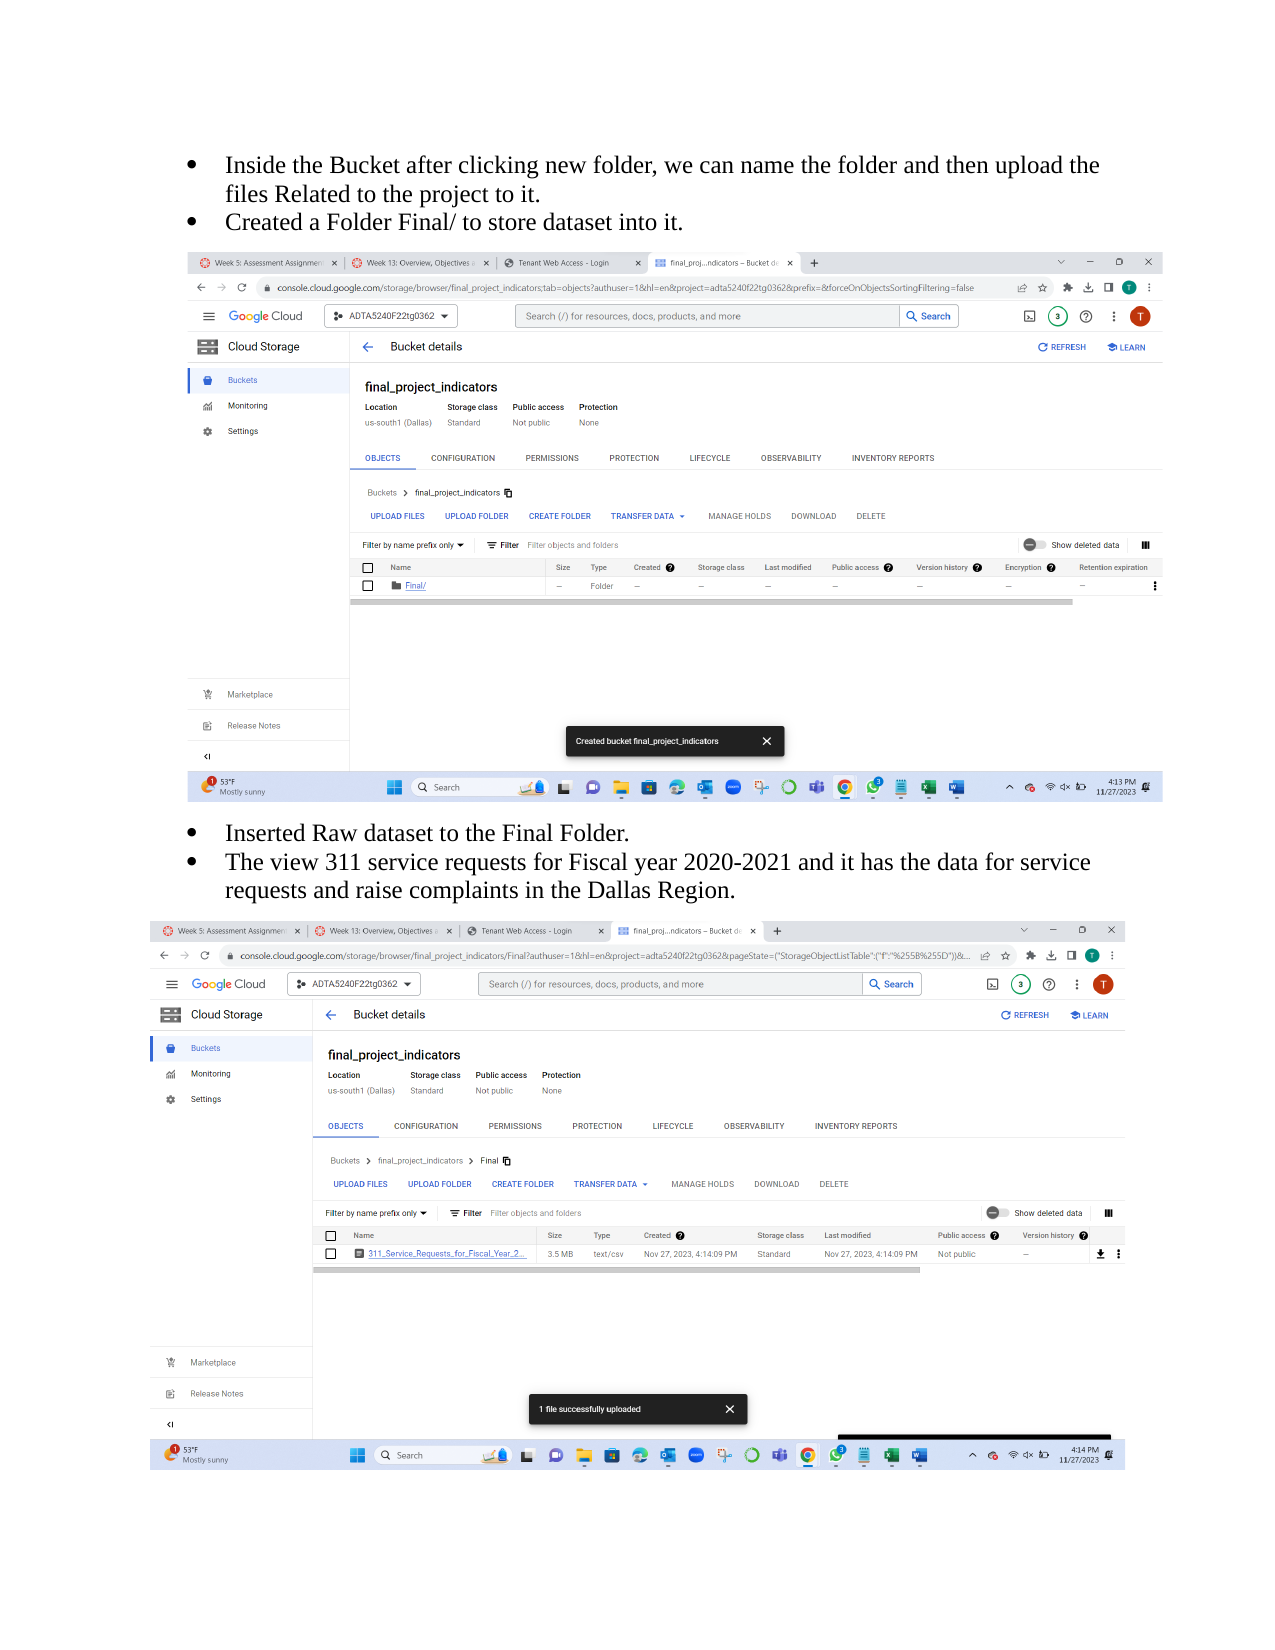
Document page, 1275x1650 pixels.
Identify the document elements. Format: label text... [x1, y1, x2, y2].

list The view 311 service requests for Fiscal year 2020-2021 and it has the data for service requests and raise complaints in the Dallas Region. [187, 847, 1125, 904]
list Created a Folder Final/ to store dataset into it. [187, 207, 1125, 236]
picture [150, 921, 1125, 1470]
picture [187, 252, 1163, 802]
list Inserted Raw dataset to the Final Folder. [187, 818, 1125, 847]
list Inside the Bucket after clicking new folder, we can name the folder and then upload the files Related to the project to it. [187, 150, 1125, 207]
